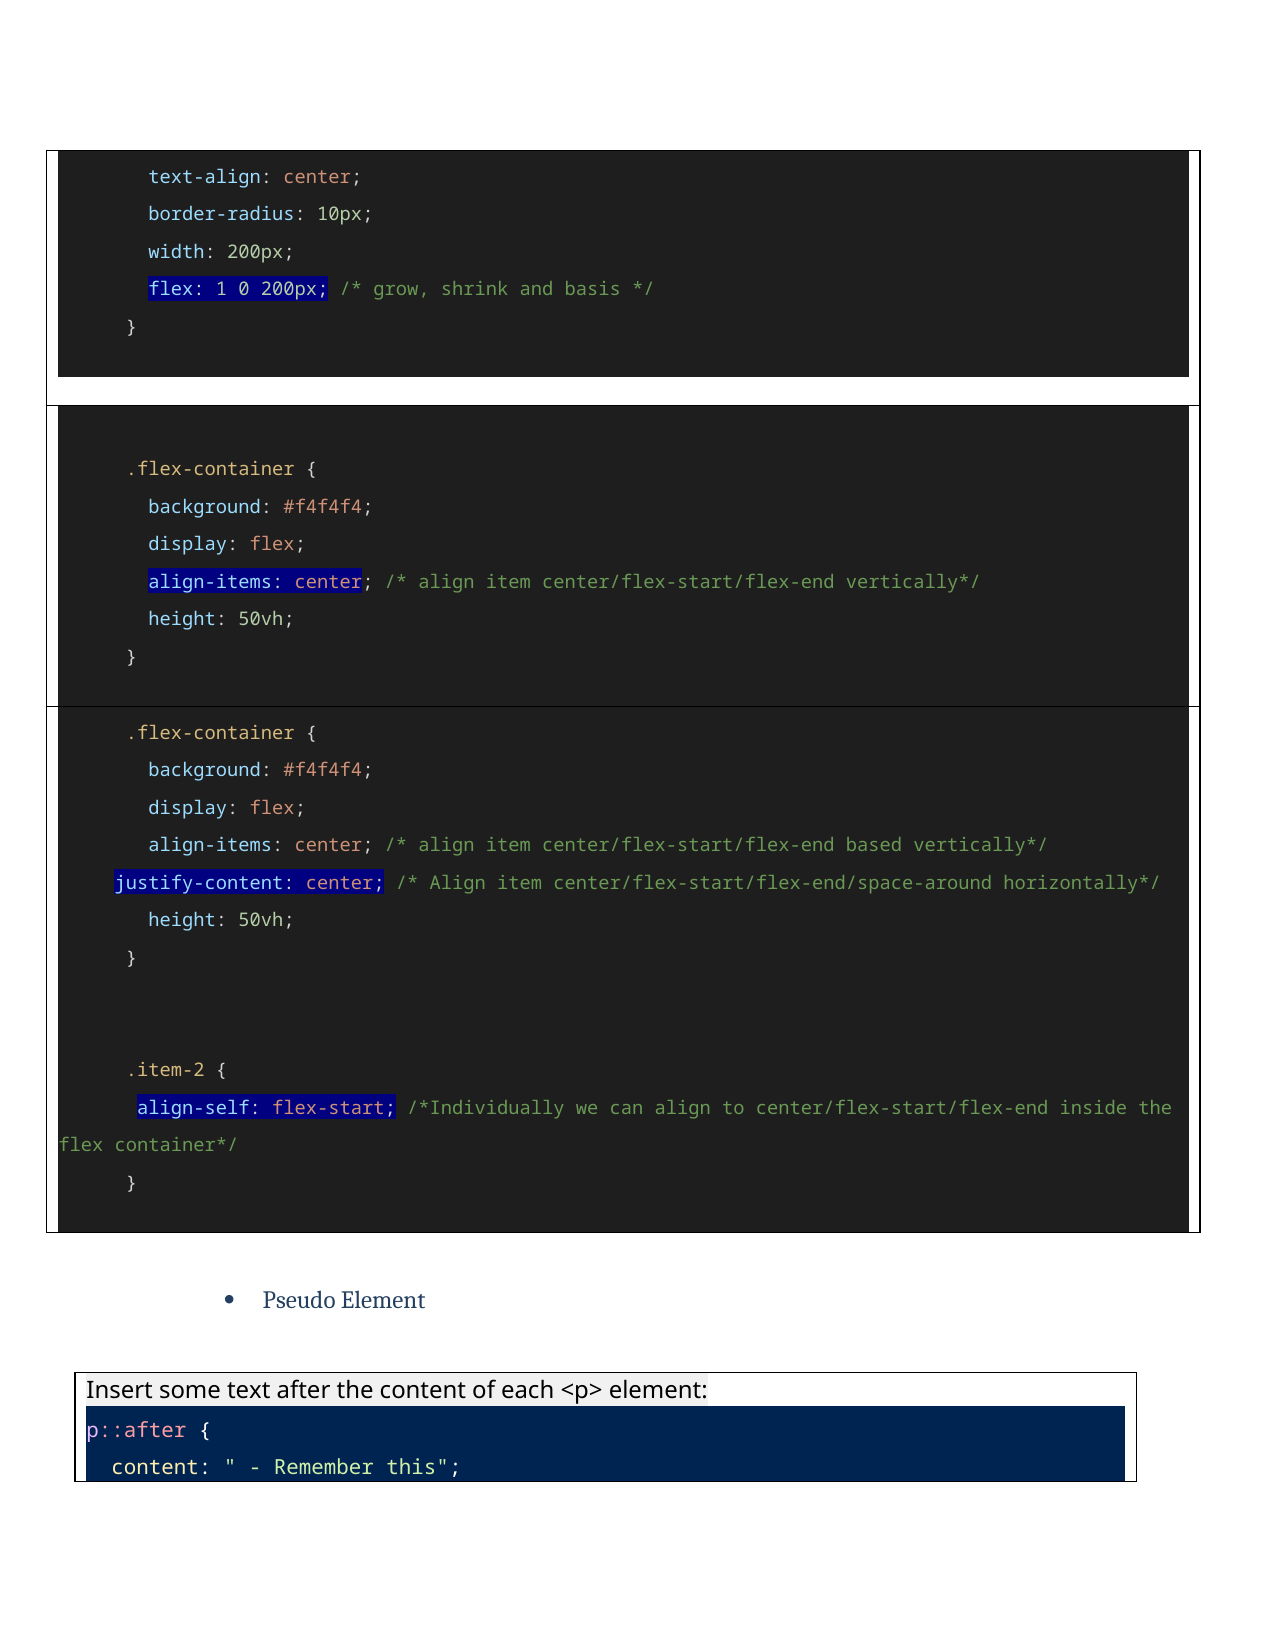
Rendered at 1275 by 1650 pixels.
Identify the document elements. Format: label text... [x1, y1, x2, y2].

table_header Insert some text after the content of each <p> element: p::after { content: " - Remember this"; } [708, 1373, 1136, 1481]
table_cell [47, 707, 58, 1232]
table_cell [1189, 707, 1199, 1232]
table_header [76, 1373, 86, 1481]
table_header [47, 151, 1199, 405]
subtitle Pseudo Element [225, 1286, 1125, 1315]
